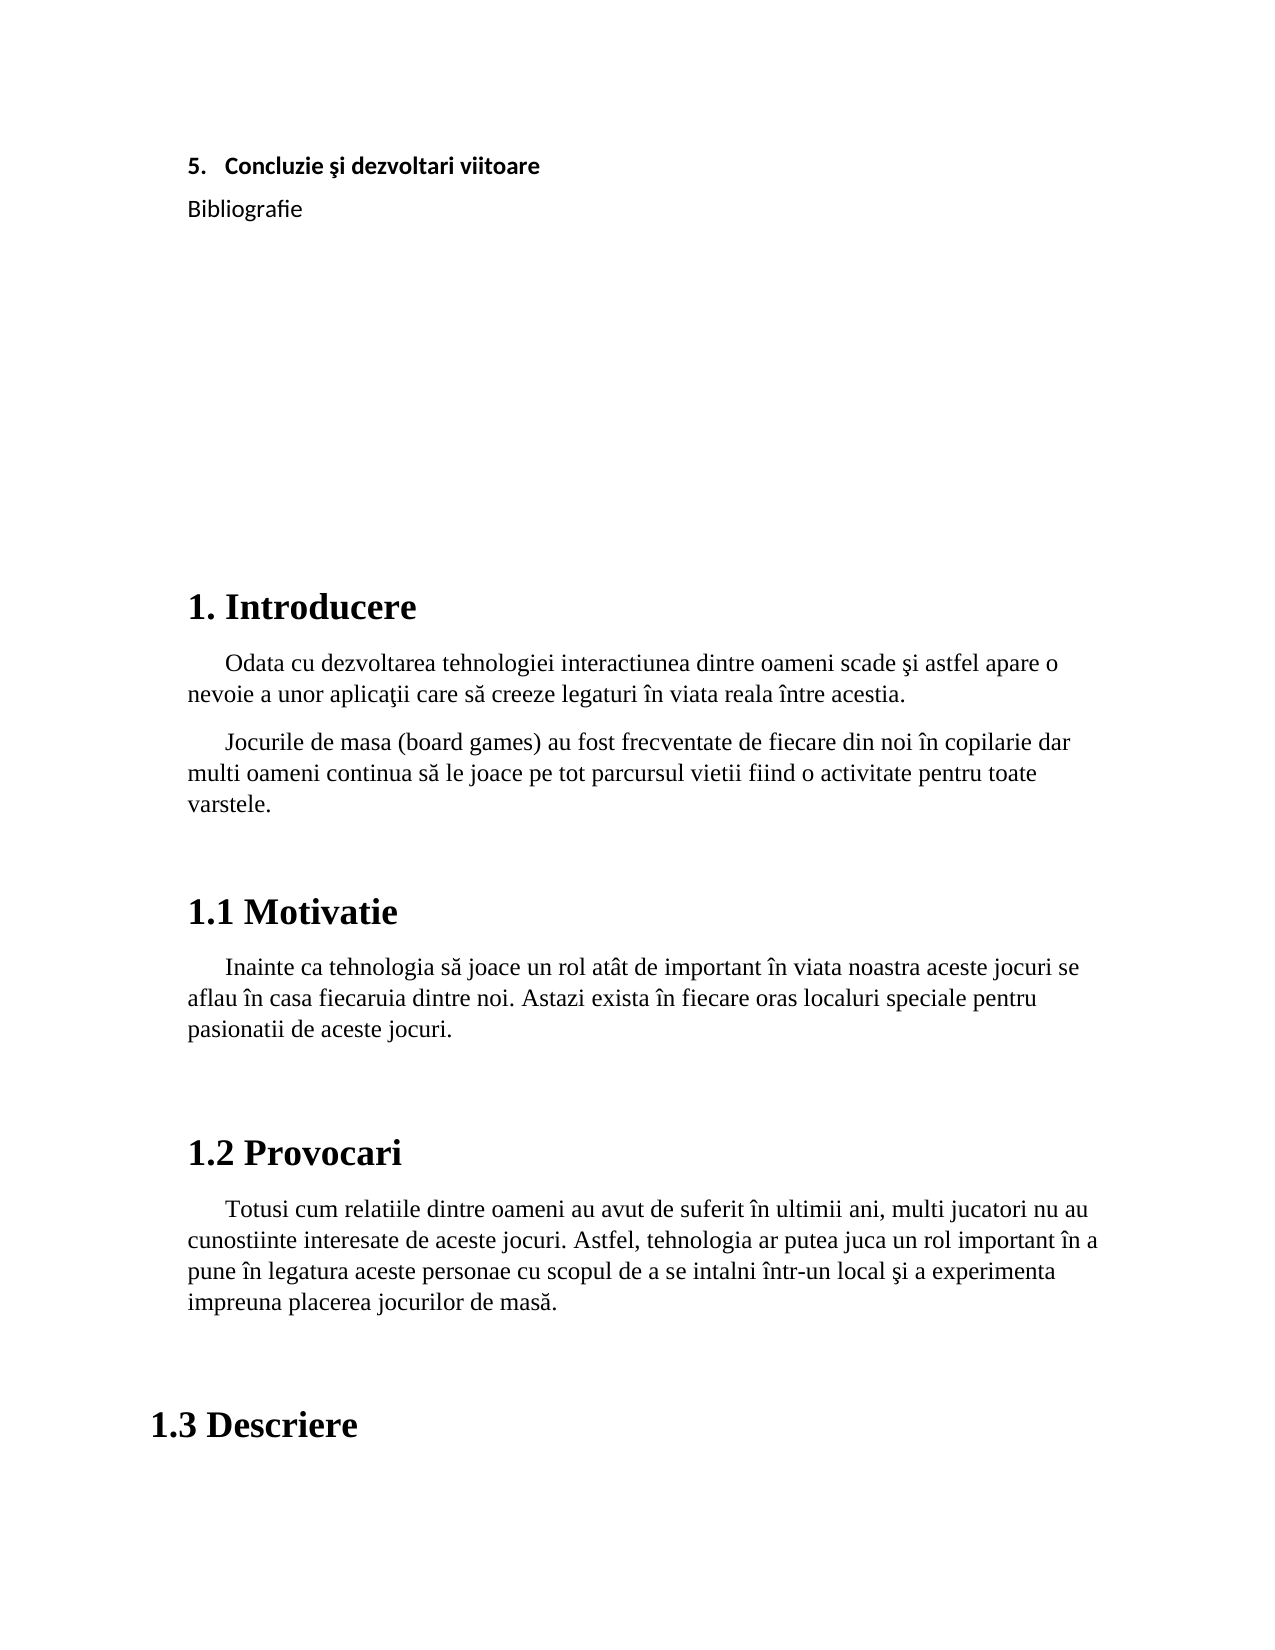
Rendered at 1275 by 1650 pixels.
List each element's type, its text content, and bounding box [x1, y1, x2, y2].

text 1.1 Motivatie [150, 889, 1125, 932]
text Odata cu dezvoltarea tehnologiei interactiunea dintre oameni scade şi astfel apare o nevoie a unor aplicaţii care să creeze legaturi în viata reala între acestia. [187, 648, 1125, 708]
text 1.2 Provocari [150, 1131, 1125, 1174]
text Jocurile de masa (board games) au fost frecventate de fiecare din noi în copilarie dar multi oameni continua să le joace pe tot parcursul vietii fiind o activitate pentru toate varstele. [187, 727, 1125, 817]
text 1.3 Descriere [150, 1403, 1125, 1446]
text Totusi cum relatiile dintre oameni au avut de suferit în ultimii ani, multi jucatori nu au cunostiinte interesate de aceste jocuri. Astfel, tehnologia ar putea juca un rol important în a pune în legatura aceste personae cu scopul de a se intalni într-un local şi a experimenta impreuna placerea jocurilor de masă. [187, 1194, 1125, 1316]
text Inainte ca tehnologia să joace un rol atât de important în viata noastra aceste jocuri se aflau în casa fiecaruia dintre noi. Astazi exista în fiecare oras localuri speciale pentru pasionatii de aceste jocuri. [187, 952, 1125, 1043]
list Introducere [187, 584, 1125, 628]
